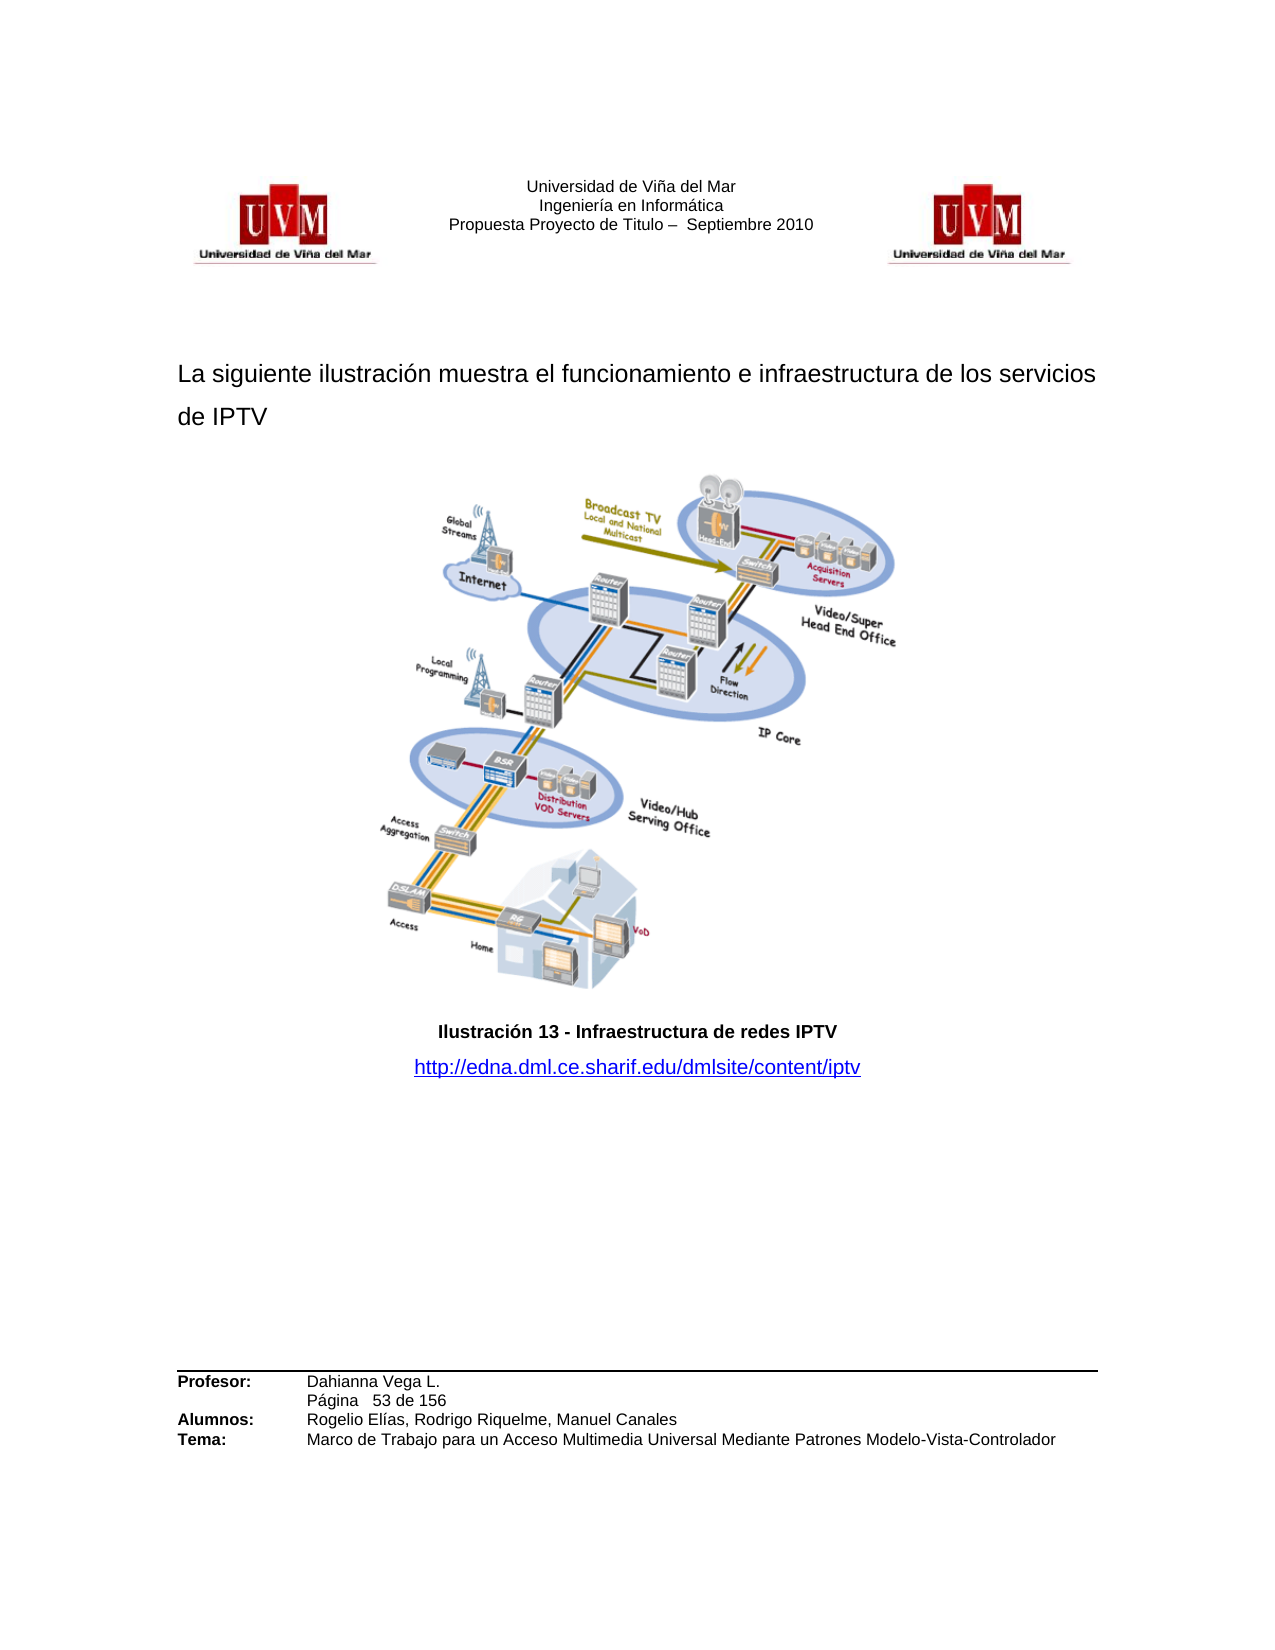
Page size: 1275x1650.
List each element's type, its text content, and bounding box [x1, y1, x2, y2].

picture [871, 176, 1084, 267]
picture [177, 176, 390, 267]
text La siguiente ilustración muestra el funcionamiento e infraestructura de los servicios de IPTV [177, 359, 1098, 431]
text Ilustración 13 - Infraestructura de redes IPTV [177, 1021, 1098, 1042]
picture [373, 466, 902, 993]
subtitle http://edna.dml.ce.sharif.edu/dmlsite/content/iptv [177, 1054, 1098, 1078]
